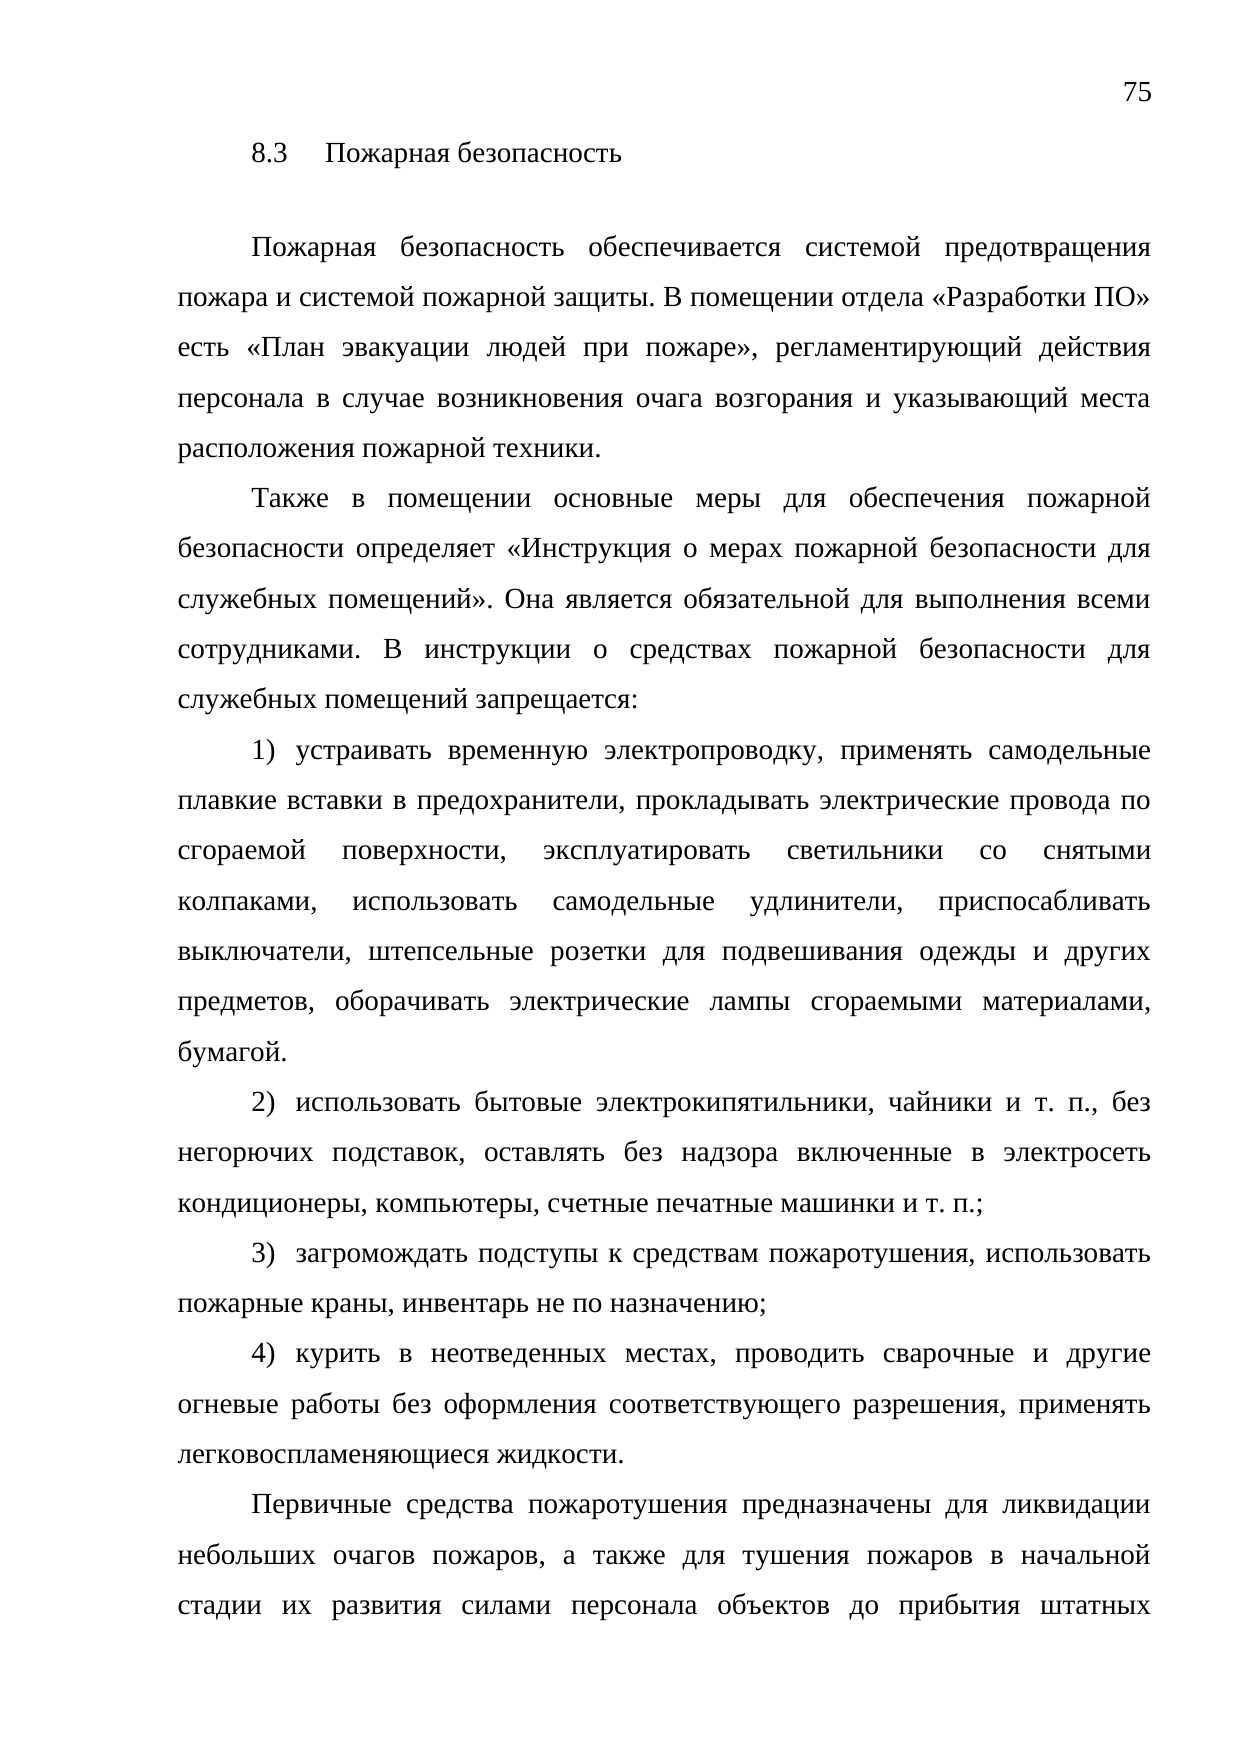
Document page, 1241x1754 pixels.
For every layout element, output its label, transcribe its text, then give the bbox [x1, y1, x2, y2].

list курить в неотведенных местах, проводить сварочные и другие огневые работы без оформления соответствующего разрешения, применять легковоспламеняющиеся жидкости. [177, 1336, 1152, 1470]
list загромождать подступы к средствам пожаротушения, использовать пожарные краны, инвентарь не по назначению; [177, 1235, 1152, 1319]
list использовать бытовые электрокипятильники, чайники и т. п., без негорючих подставок, оставлять без надзора включенные в электросеть кондиционеры, компьютеры, счетные печатные машинки и т. п.; [177, 1084, 1152, 1218]
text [177, 1487, 1152, 1621]
text Пожарная безопасность обеспечивается системой предотвращения пожара и системой пожарной защиты. В помещении отдела «Разработки ПО» есть «План эвакуации людей при пожаре», регламентирующий действия персонала в случае возникновения очага возгорания и указывающий места расположения пожарной техники. [177, 229, 1152, 463]
text Также в помещении основные меры для обеспечения пожарной безопасности определяет «Инструкция о мерах пожарной безопасности для служебных помещений». Она является обязательной для выполнения всеми сотрудниками. В инструкции о средствах пожарной безопасности для служебных помещений запрещается: [177, 480, 1152, 715]
list устраивать временную электропроводку, применять самодельные плавкие вставки в предохранители, прокладывать электрические провода по сгораемой поверхности, эксплуатировать светильники со снятыми колпаками, использовать самодельные удлинители, приспосабливать выключатели, штепсельные розетки для подвешивания одежды и других предметов, оборачивать электрические лампы сгораемыми материалами, бумагой. [177, 732, 1152, 1067]
subtitle Пожарная безопасность [177, 135, 1152, 169]
